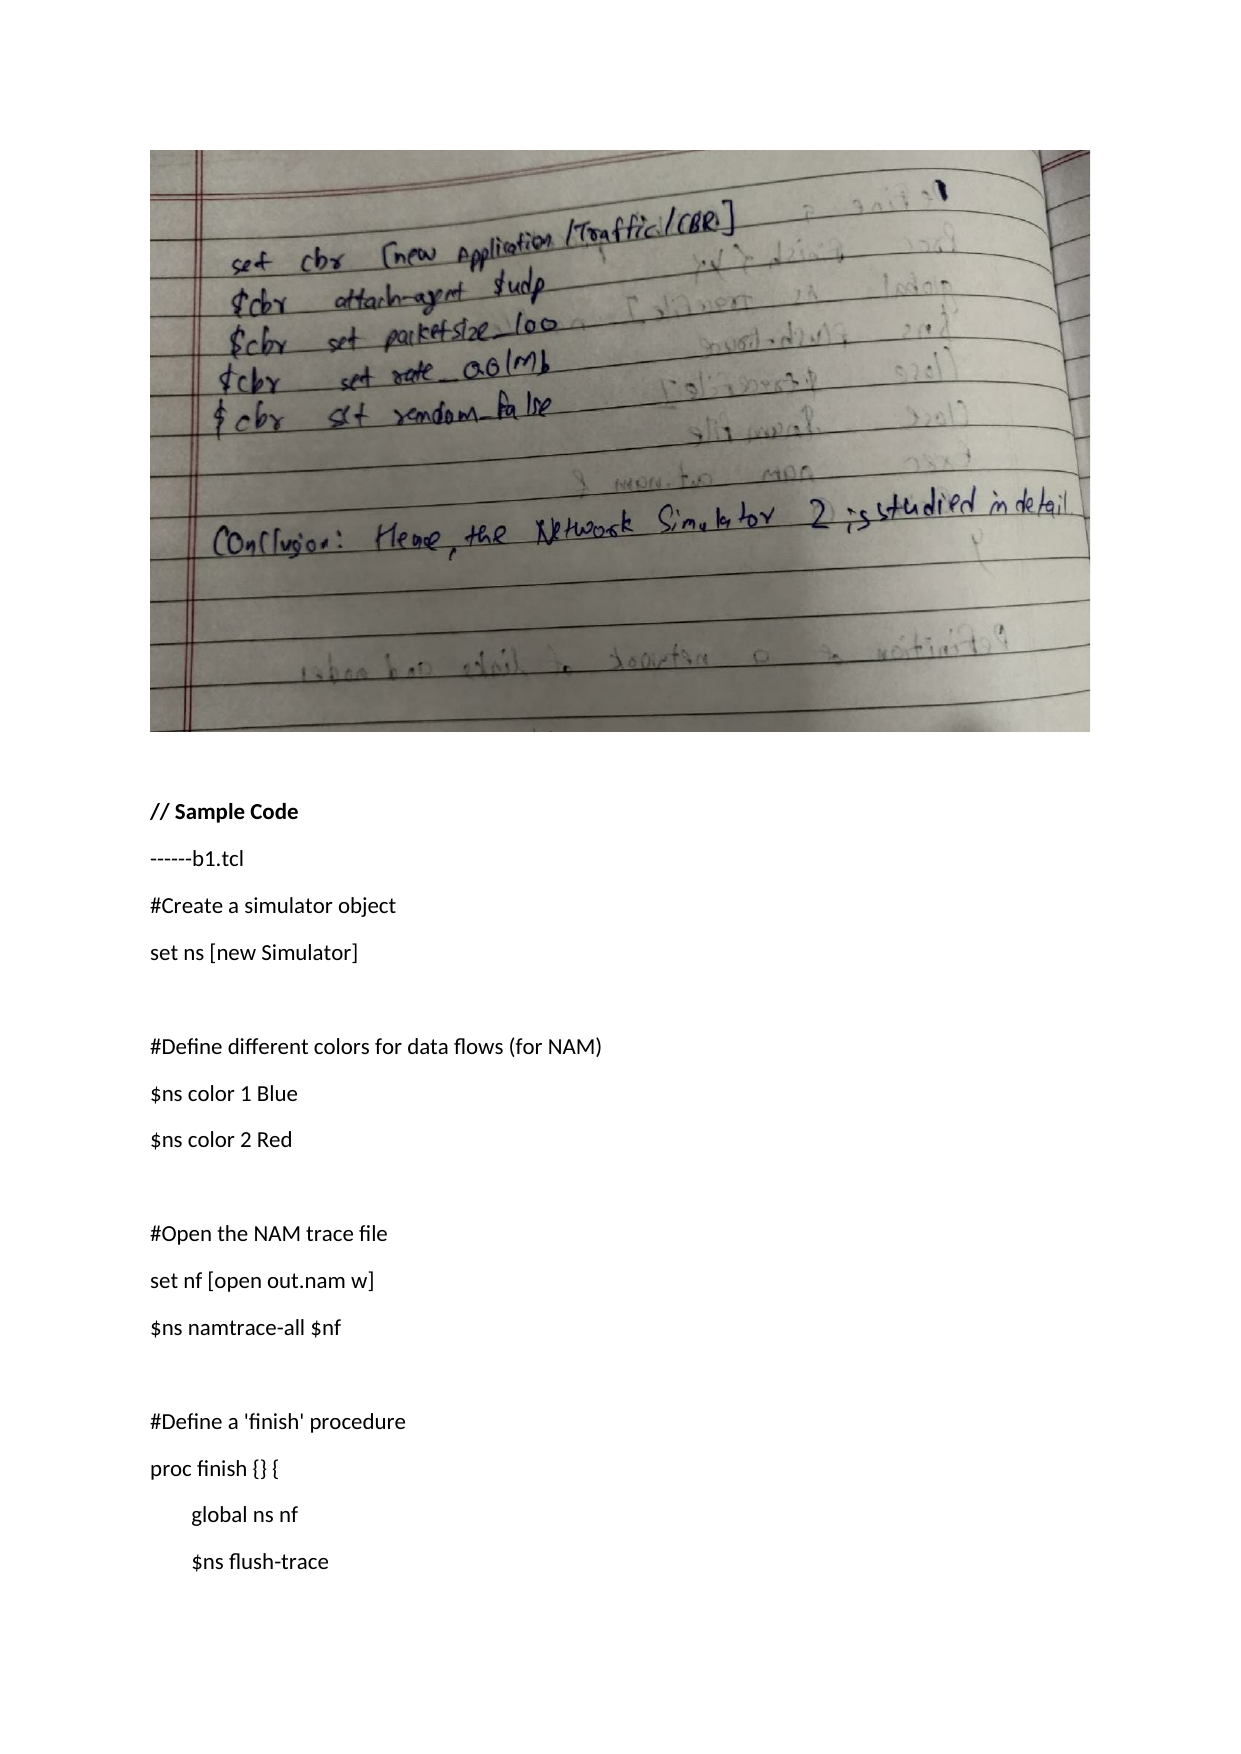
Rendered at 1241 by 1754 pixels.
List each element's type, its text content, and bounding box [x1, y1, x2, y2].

text $ns color 1 Blue [150, 1079, 1090, 1107]
text set nf [open out.nam w] [150, 1266, 1090, 1294]
text #Define different colors for data flows (for NAM) [150, 1032, 1090, 1060]
picture [150, 150, 1091, 732]
text #Define a 'finish' procedure [150, 1407, 1090, 1435]
text // Sample Code [150, 797, 1090, 826]
text proc finish {} { [150, 1454, 1090, 1482]
text #Open the NAM trace file [150, 1219, 1090, 1247]
text $ns namtrace-all $nf [150, 1313, 1090, 1341]
text ------b1.tcl [150, 844, 1090, 872]
text #Create a simulator object [150, 891, 1090, 919]
text set ns [new Simulator] [150, 938, 1090, 966]
text global ns nf [150, 1501, 1090, 1529]
text $ns flush-trace [150, 1547, 1090, 1576]
text $ns color 2 Red [150, 1126, 1090, 1154]
